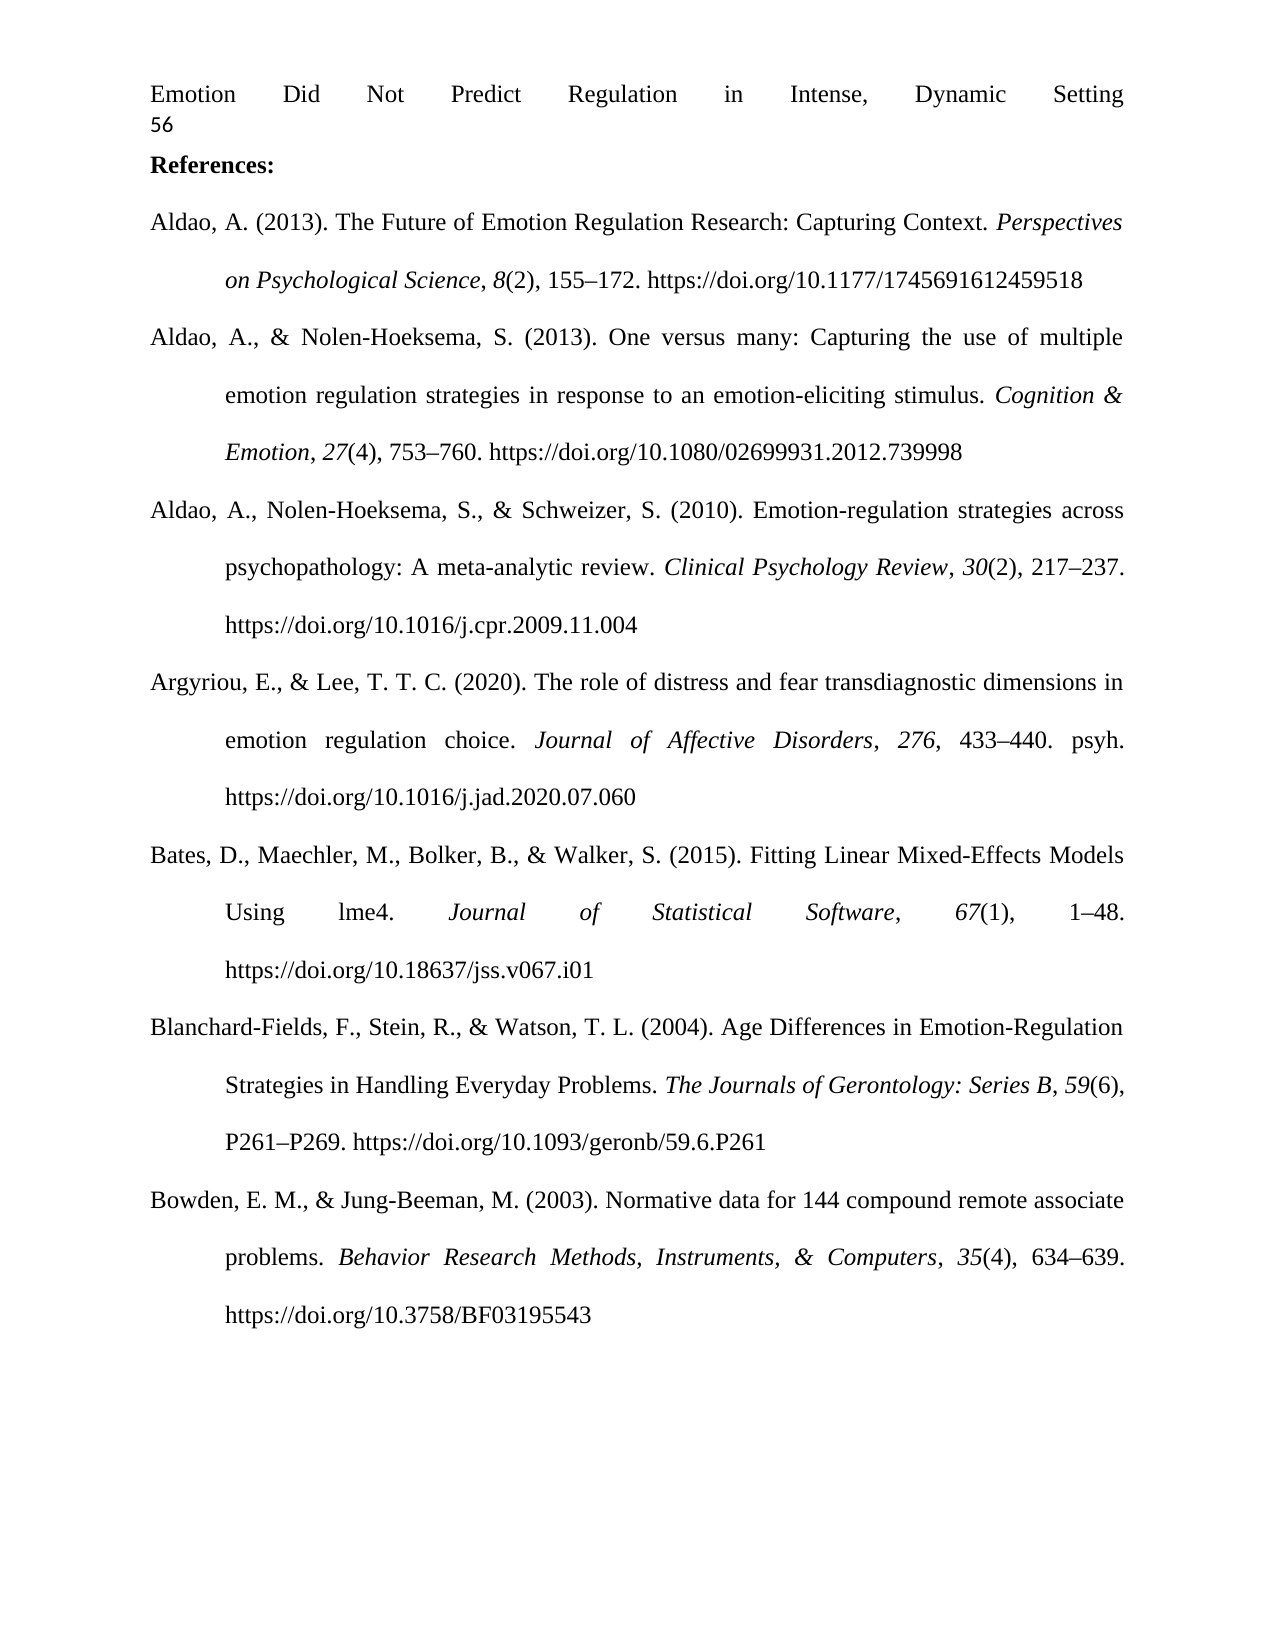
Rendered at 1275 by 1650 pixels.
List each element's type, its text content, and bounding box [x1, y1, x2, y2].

text References: [150, 150, 1125, 179]
text Aldao, A., & Nolen-Hoeksema, S. (2013). One versus many: Capturing the use of multiple emotion regulation strategies in response to an emotion-eliciting stimulus. Cognition & Emotion, 27(4), 753–760. https://doi.org/10.1080/02699931.2012.739998 [150, 322, 1125, 466]
text Bowden, E. M., & Jung-Beeman, M. (2003). Normative data for 144 compound remote associate problems. Behavior Research Methods, Instruments, & Computers, 35(4), 634–639. https://doi.org/10.3758/BF03195543 [150, 1185, 1125, 1329]
text Argyriou, E., & Lee, T. T. C. (2020). The role of distress and fear transdiagnostic dimensions in emotion regulation choice. Journal of Affective Disorders, 276, 433–440. psyh. https://doi.org/10.1016/j.jad.2020.07.060 [150, 667, 1125, 811]
text Aldao, A., Nolen-Hoeksema, S., & Schweizer, S. (2010). Emotion-regulation strategies across psychopathology: A meta-analytic review. Clinical Psychology Review, 30(2), 217–237. https://doi.org/10.1016/j.cpr.2009.11.004 [150, 495, 1125, 639]
text Aldao, A. (2013). The Future of Emotion Regulation Research: Capturing Context. Perspectives on Psychological Science, 8(2), 155–172. https://doi.org/10.1177/1745691612459518 [150, 207, 1125, 294]
text Blanchard-Fields, F., Stein, R., & Watson, T. L. (2004). Age Differences in Emotion-Regulation Strategies in Handling Everyday Problems. The Journals of Gerontology: Series B, 59(6), P261–P269. https://doi.org/10.1093/geronb/59.6.P261 [150, 1012, 1125, 1156]
text Bates, D., Maechler, M., Bolker, B., & Walker, S. (2015). Fitting Linear Mixed-Effects Models Using lme4. Journal of Statistical Software, 67(1), 1–48. https://doi.org/10.18637/jss.v067.i01 [150, 840, 1125, 984]
